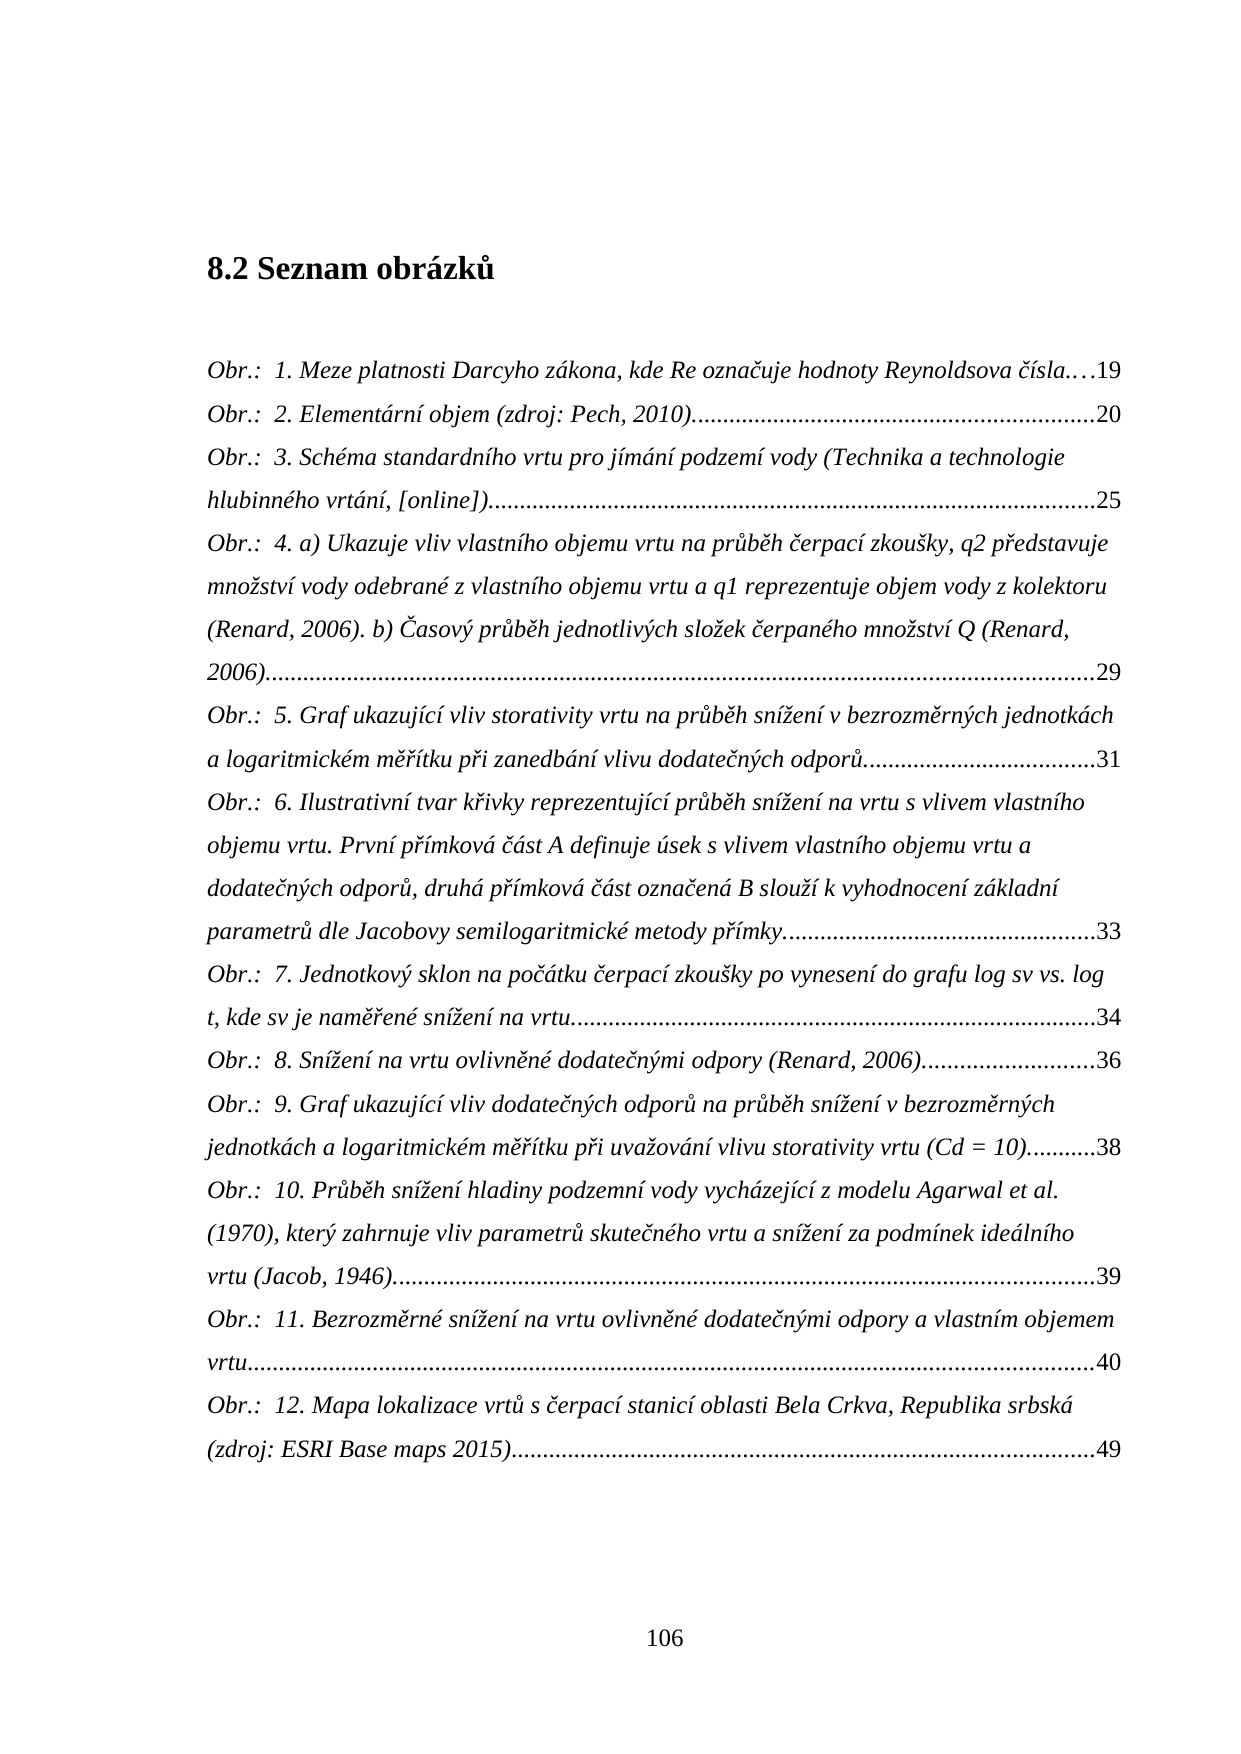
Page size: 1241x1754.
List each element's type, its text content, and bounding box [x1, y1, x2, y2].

text Obr.: 12. Mapa lokalizace vrtů s čerpací stanicí oblasti Bela Crkva, Republika srbská (zdroj: ESRI Base maps 2015) 49 [207, 1391, 1122, 1462]
text Obr.: 2. Elementární objem (zdroj: Pech, 2010). 20 [207, 399, 1122, 427]
text Obr.: 10. Průběh snížení hladiny podzemní vody vycházející z modelu Agarwal et al. (1970), který zahrnuje vliv parametrů skutečného vrtu a snížení za podmínek ideálního vrtu (Jacob, 1946). 39 [207, 1175, 1122, 1290]
text Obr.: 5. Graf ukazující vliv storativity vrtu na průběh snížení v bezrozměrných jednotkách a logaritmickém měřítku při zanedbání vlivu dodatečných odporů. 31 [207, 701, 1122, 772]
text Obr.: 11. Bezrozměrné snížení na vrtu ovlivněné dodatečnými odpory a vlastním objemem vrtu 40 [207, 1304, 1122, 1376]
text Obr.: 4. a) Ukazuje vliv vlastního objemu vrtu na průběh čerpací zkoušky, q2 představuje množství vody odebrané z vlastního objemu vrtu a q1 reprezentuje objem vody z kolektoru (Renard, 2006). b) Časový průběh jednotlivých složek čerpaného množství Q (Renard, 2006). 29 [207, 528, 1122, 686]
text Obr.: 6. Ilustrativní tvar křivky reprezentující průběh snížení na vrtu s vlivem vlastního objemu vrtu. První přímková část A definuje úsek s vlivem vlastního objemu vrtu a dodatečných odporů, druhá přímková část označená B slouží k vyhodnocení základní parametrů dle Jacobovy semilogaritmické metody přímky. 33 [207, 787, 1122, 945]
subtitle 8.2 Seznam obrázků [207, 248, 1122, 286]
text Obr.: 9. Graf ukazující vliv dodatečných odporů na průběh snížení v bezrozměrných jednotkách a logaritmickém měřítku při uvažování vlivu storativity vrtu (Cd = 10). 38 [207, 1089, 1122, 1161]
text Obr.: 1. Meze platnosti Darcyho zákona, kde Re označuje hodnoty Reynoldsova čísla. 19 [207, 356, 1122, 384]
text Obr.: 7. Jednotkový sklon na počátku čerpací zkoušky po vynesení do grafu log sv vs. log t, kde sv je naměřené snížení na vrtu. 34 [207, 959, 1122, 1031]
text Obr.: 8. Snížení na vrtu ovlivněné dodatečnými odpory (Renard, 2006). 36 [207, 1046, 1122, 1074]
text Obr.: 3. Schéma standardního vrtu pro jímání podzemí vody (Technika a technologie hlubinného vrtání, [online]). 25 [207, 442, 1122, 514]
